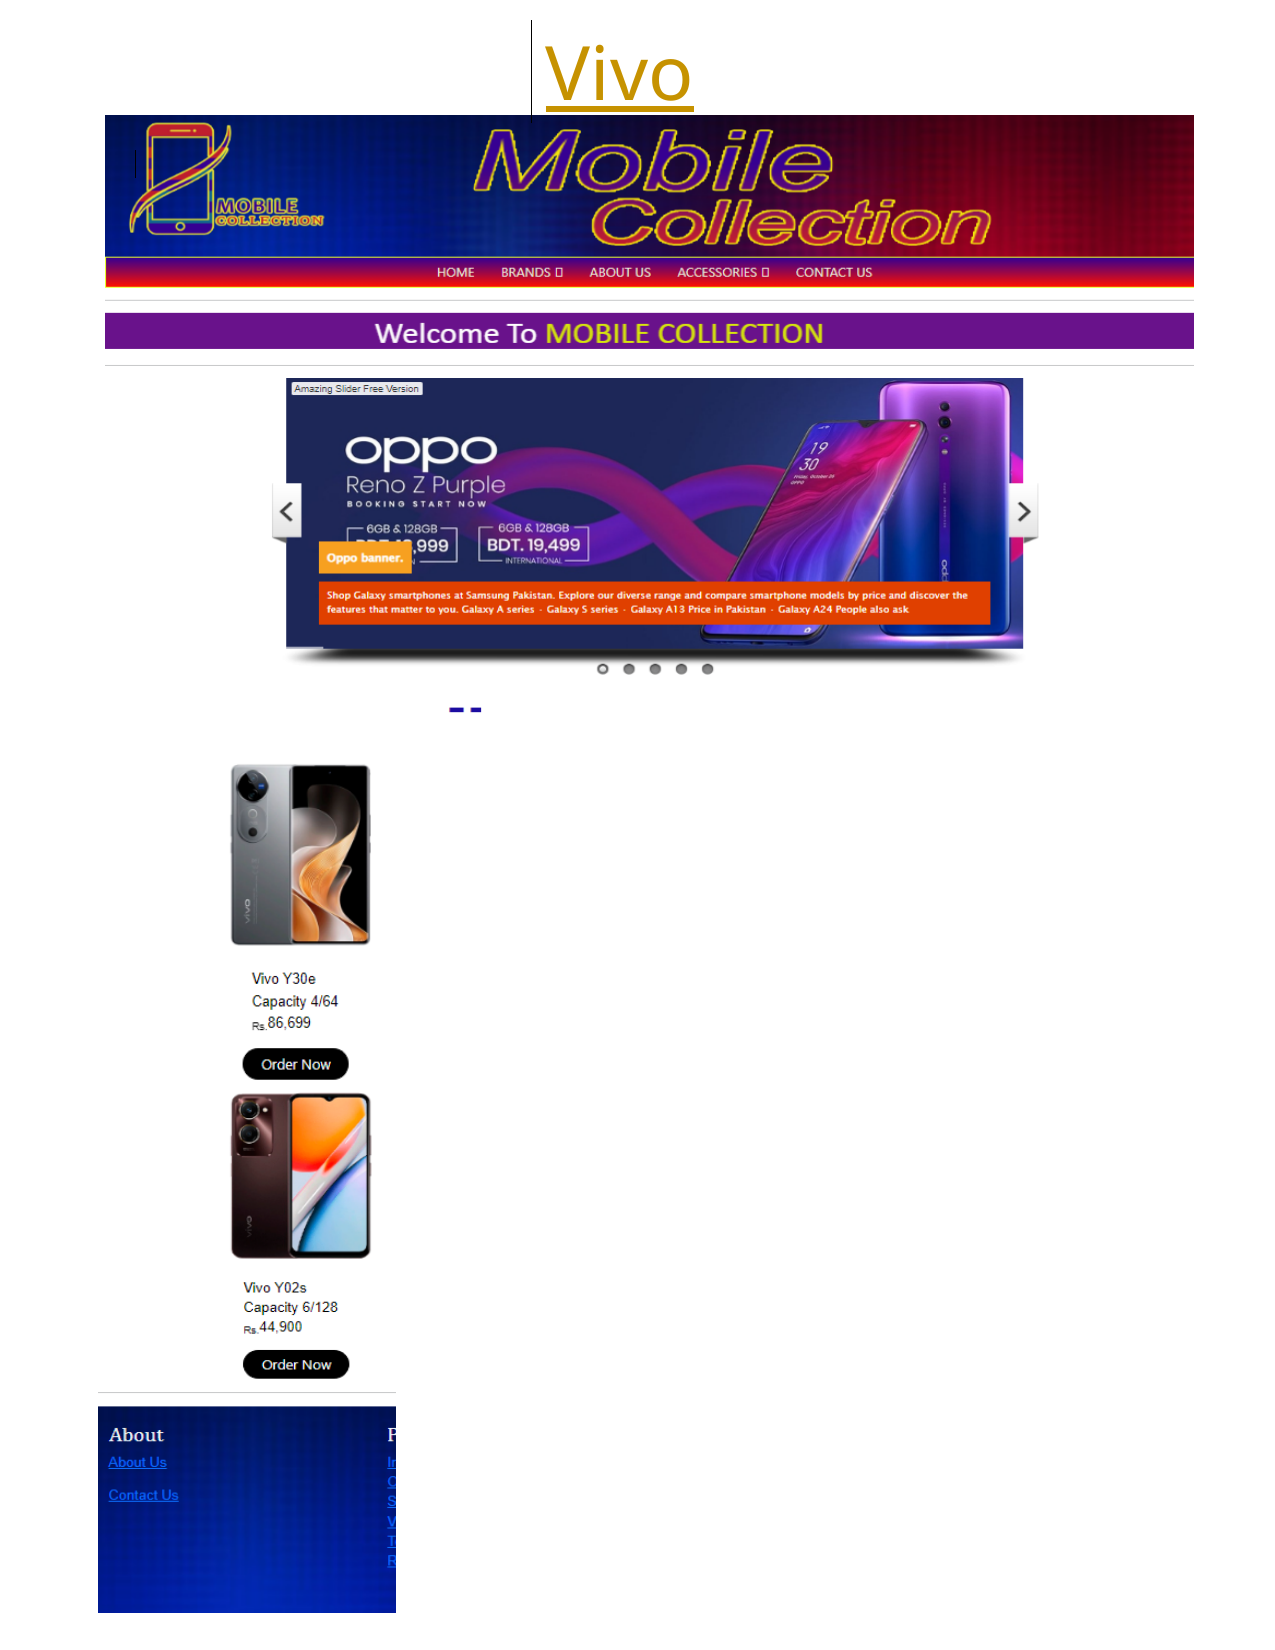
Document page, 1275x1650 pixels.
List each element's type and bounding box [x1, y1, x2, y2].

picture [98, 115, 1194, 1613]
